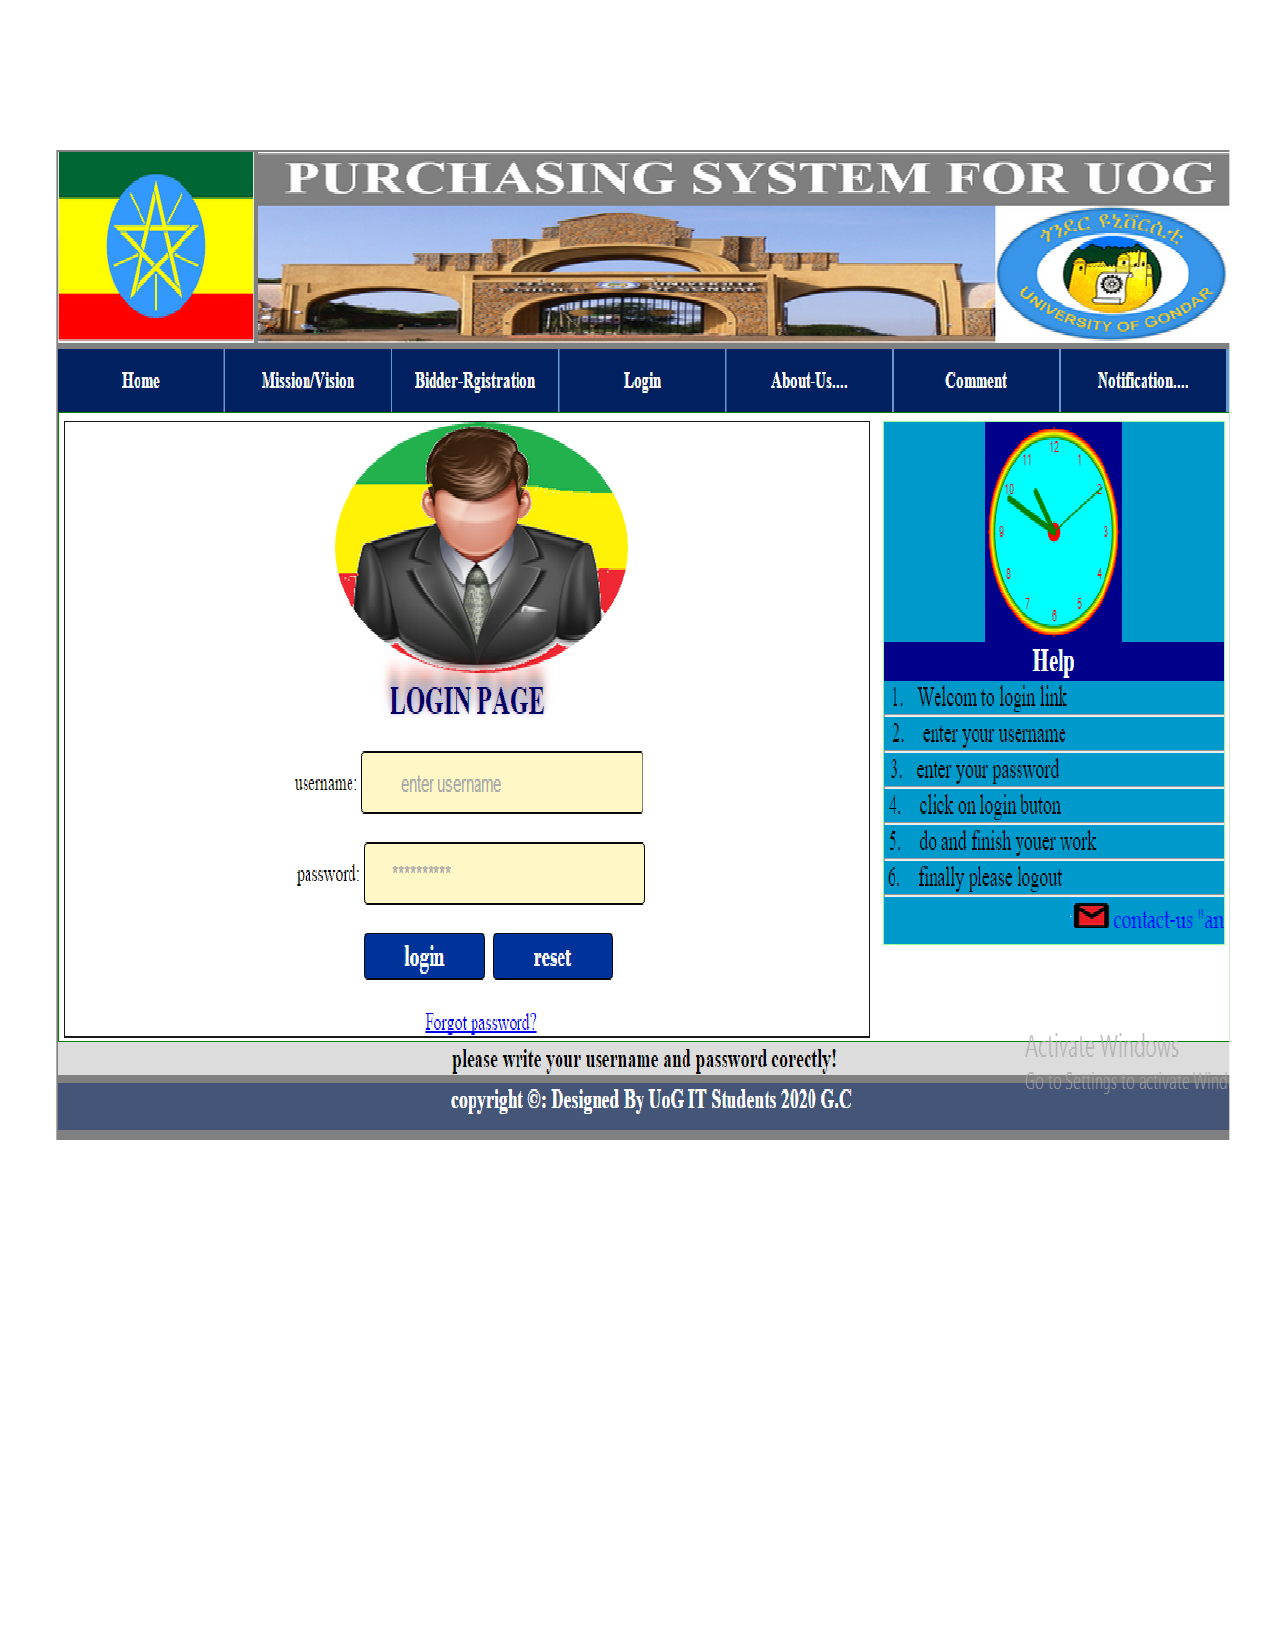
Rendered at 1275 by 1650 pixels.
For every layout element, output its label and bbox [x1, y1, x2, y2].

picture [56, 150, 1230, 1140]
